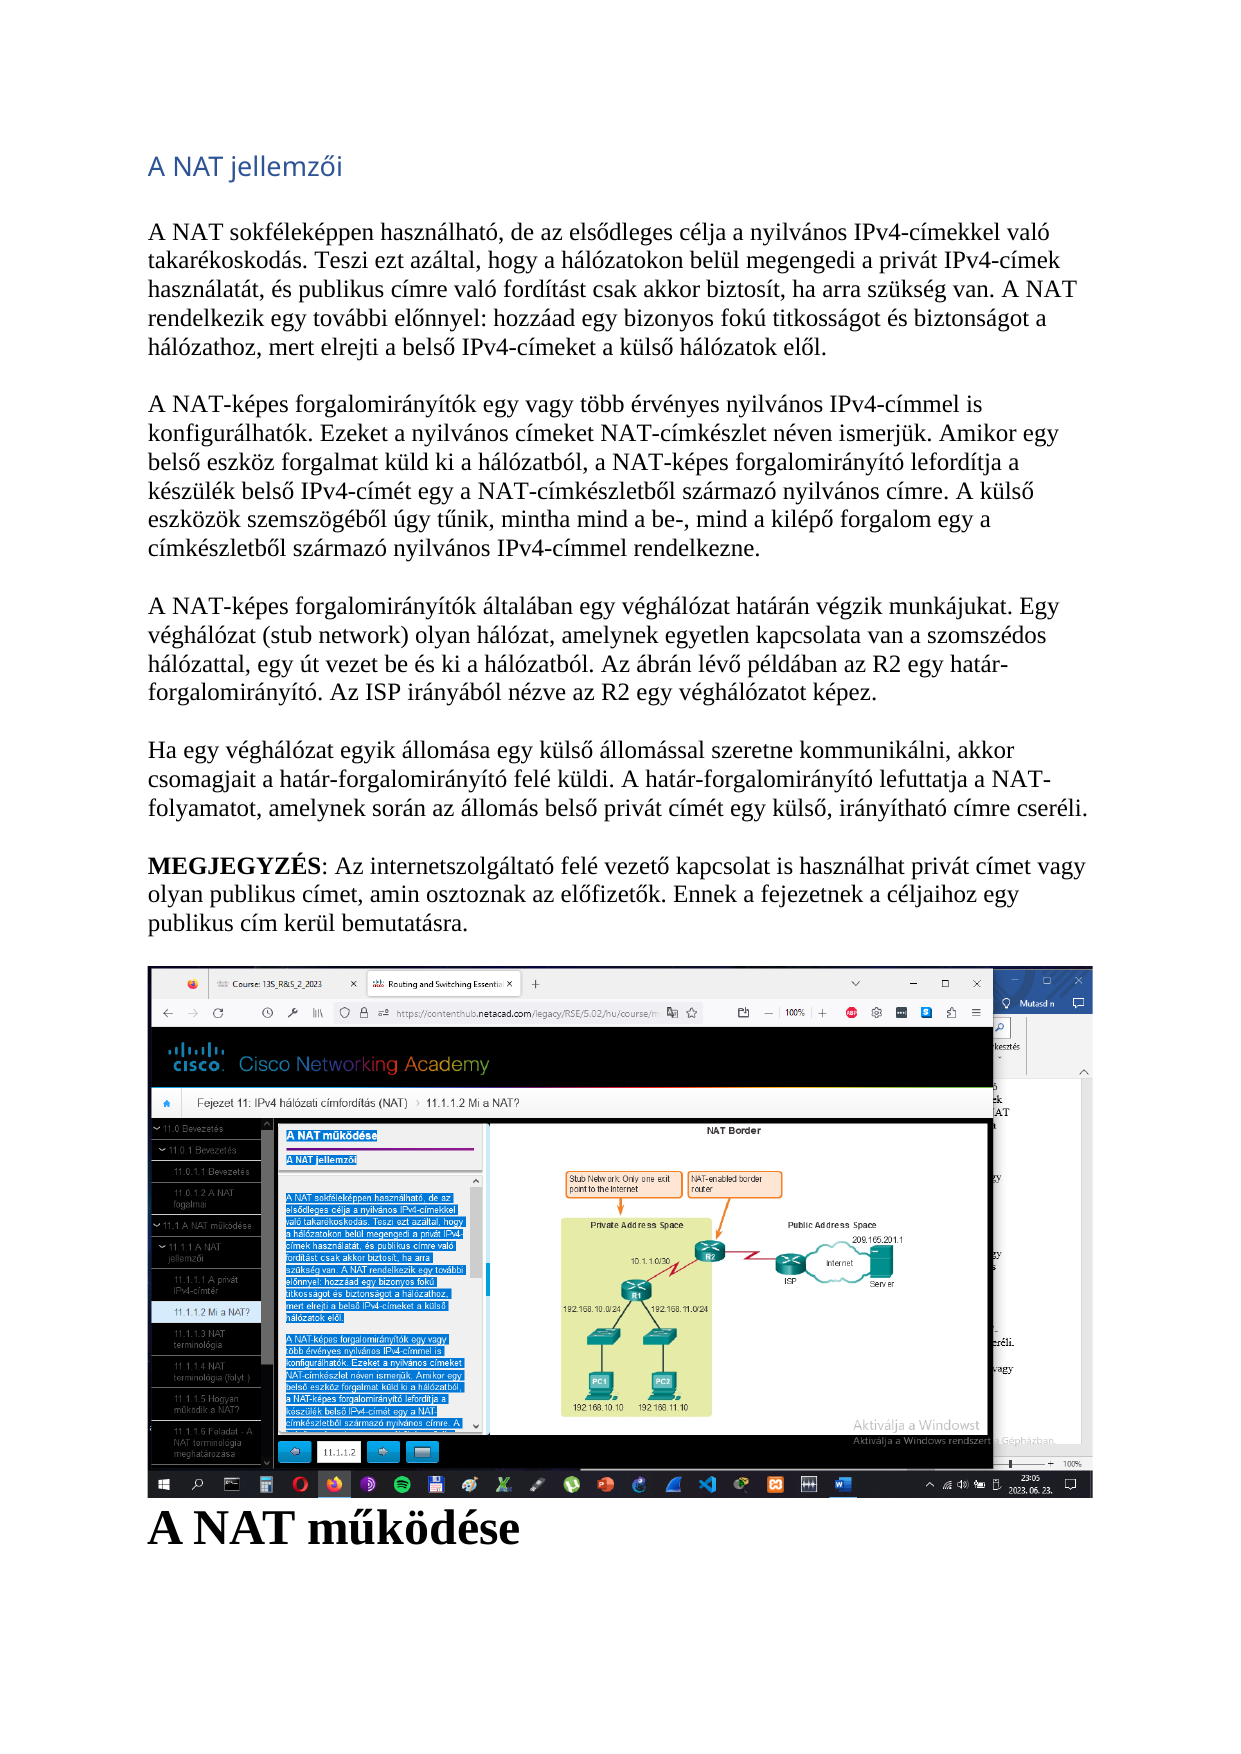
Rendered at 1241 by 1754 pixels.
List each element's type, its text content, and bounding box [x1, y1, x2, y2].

text MEGJEGYZÉS: Az internetszolgáltató felé vezető kapcsolat is használhat privát címet vagy olyan publikus címet, amin osztoznak az előfizetők. Ennek a fejezetnek a céljaihoz egy publikus cím kerül bemutatásra. [148, 851, 1093, 937]
subtitle A NAT jellemzői [148, 148, 1093, 184]
text A NAT sokféleképpen használható, de az elsődleges célja a nyilvános IPv4-címekkel való takarékoskodás. Teszi ezt azáltal, hogy a hálózatokon belül megengedi a privát IPv4-címek használatát, és publikus címre való fordítást csak akkor biztosít, ha arra szükség van. A NAT rendelkezik egy további előnnyel: hozzáad egy bizonyos fokú titkosságot és biztonságot a hálózathoz, mert elrejti a belső IPv4-címeket a külső hálózatok elől. [148, 217, 1093, 360]
text A NAT-képes forgalomirányítók egy vagy több érvényes nyilvános IPv4-címmel is konfigurálhatók. Ezeket a nyilvános címeket NAT-címkészlet néven ismerjük. Amikor egy belső eszköz forgalmat küld ki a hálózatból, a NAT-képes forgalomirányító lefordítja a készülék belső IPv4-címét egy a NAT-címkészletből származó nyilvános címre. A külső eszközök szemszögéből úgy tűnik, mintha mind a be-, mind a kilépő forgalom egy a címkészletből származó nyilvános IPv4-címmel rendelkezne. [148, 389, 1093, 562]
text A NAT-képes forgalomirányítók általában egy véghálózat határán végzik munkájukat. Egy véghálózat (stub network) olyan hálózat, amelynek egyetlen kapcsolata van a szomszédos hálózattal, egy út vezet be és ki a hálózatból. Az ábrán lévő példában az R2 egy határ-forgalomirányító. Az ISP irányából nézve az R2 egy véghálózatot képez. [148, 591, 1093, 706]
subtitle A NAT működése [148, 1498, 1093, 1555]
picture [147, 966, 1093, 1498]
text Ha egy véghálózat egyik állomása egy külső állomással szeretne kommunikálni, akkor csomagjait a határ-forgalomirányító felé küldi. A határ-forgalomirányító lefuttatja a NAT-folyamatot, amelynek során az állomás belső privát címét egy külső, irányítható címre cseréli. [148, 735, 1093, 822]
